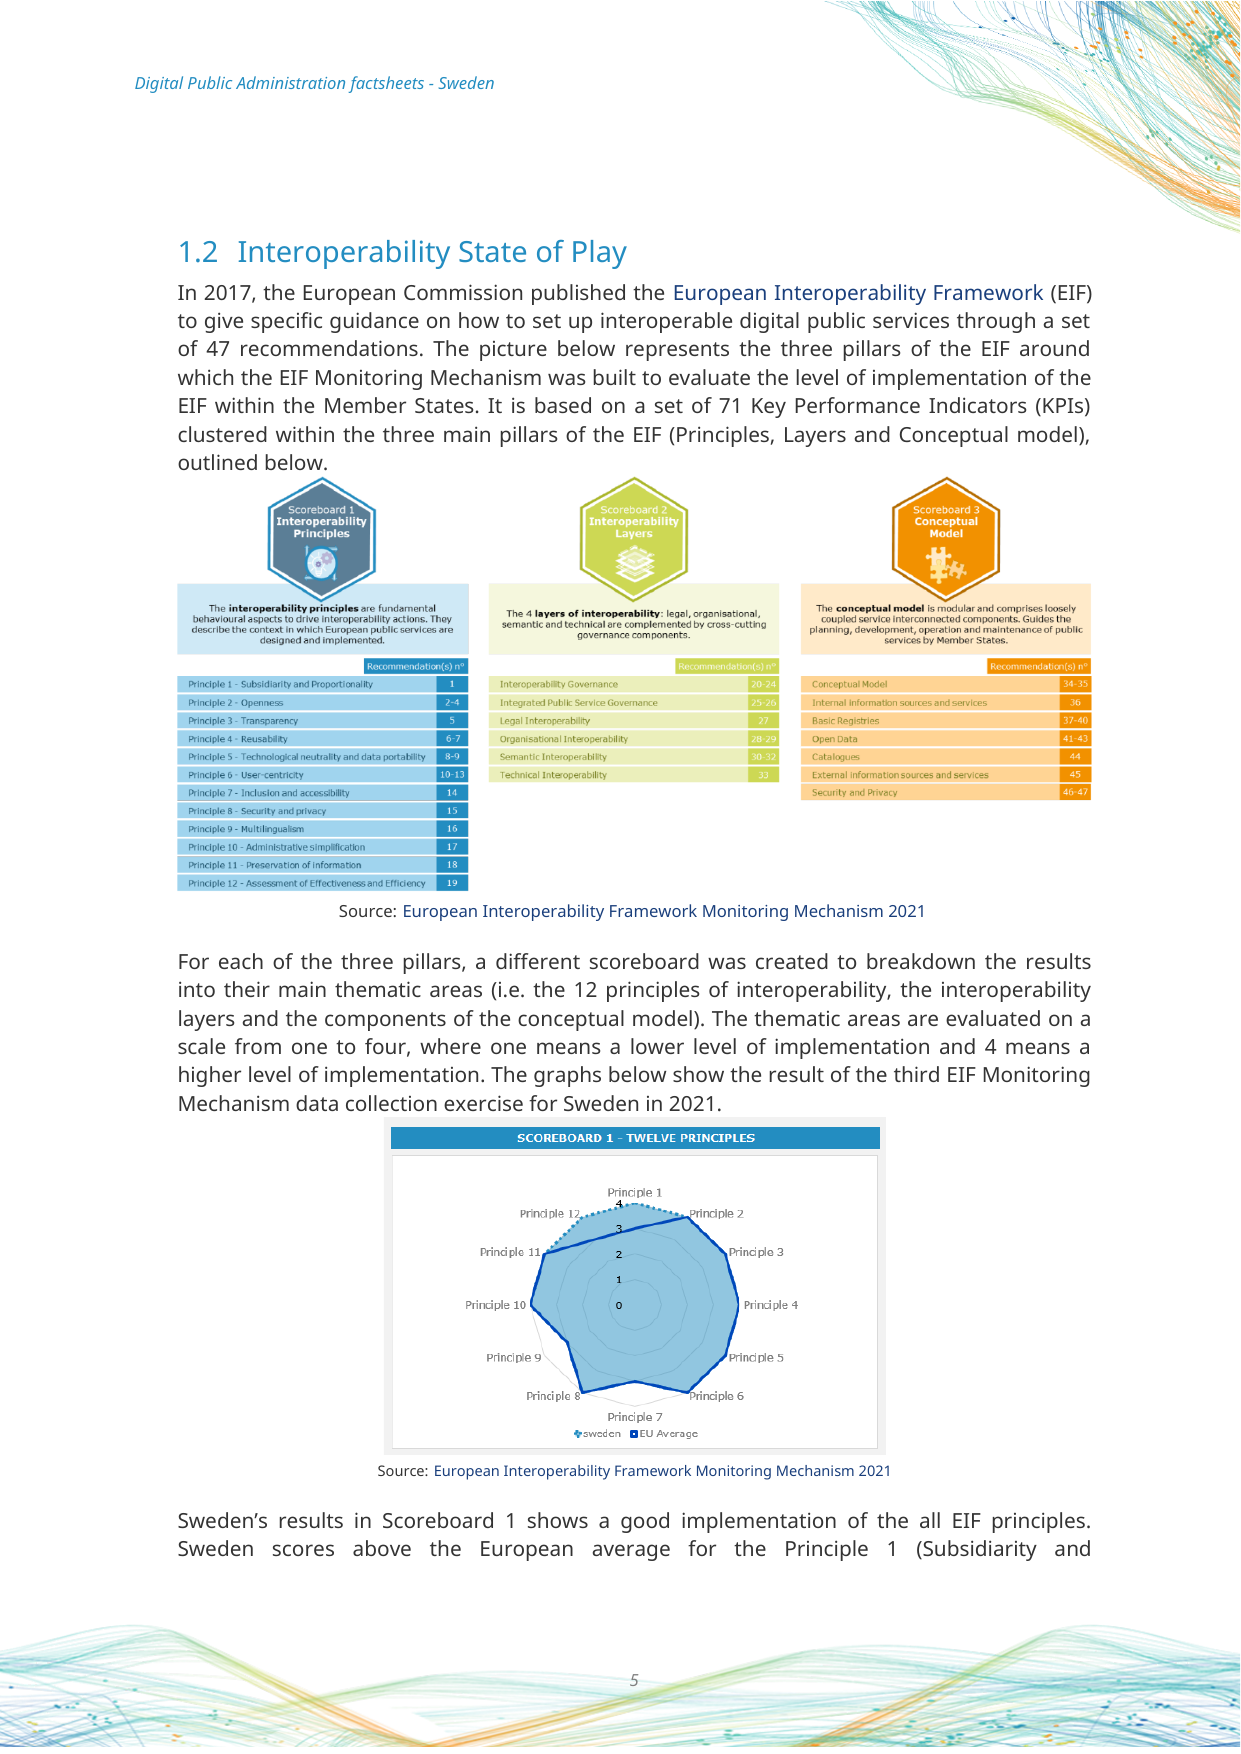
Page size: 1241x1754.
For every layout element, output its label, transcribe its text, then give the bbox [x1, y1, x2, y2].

picture [383, 1117, 886, 1455]
text Source: European Interoperability Framework Monitoring Mechanism 2021 [177, 899, 1092, 922]
picture [177, 476, 1093, 893]
text For each of the three pillars, a different scoreboard was created to breakdown the results into their main thematic areas (i.e. the 12 principles of interoperability, the interoperability layers and the components of the conceptual model). The thematic areas are evaluated on a scale from one to four, where one means a lower level of implementation and 4 means a higher level of implementation. The graphs below show the result of the third EIF Monitoring Mechanism data collection exercise for Sweden in 2021. [177, 947, 1092, 1117]
picture [0, 1601, 1241, 1747]
text Source: European Interoperability Framework Monitoring Mechanism 2021 [177, 1461, 1092, 1481]
picture [814, 1, 1241, 251]
subtitle Interoperability State of Play [177, 232, 1092, 271]
text In 2017, the European Commission published the European Interoperability Framework (EIF) to give specific guidance on how to set up interoperable digital public services through a set of 47 recommendations. The picture below represents the three pillars of the EIF around which the EIF Monitoring Mechanism was built to evaluate the level of implementation of the EIF within the Member States. It is based on a set of 71 Key Performance Indicators (KPIs) clustered within the three main pillars of the EIF (Principles, Layers and Conceptual model), outlined below. [177, 278, 1092, 476]
